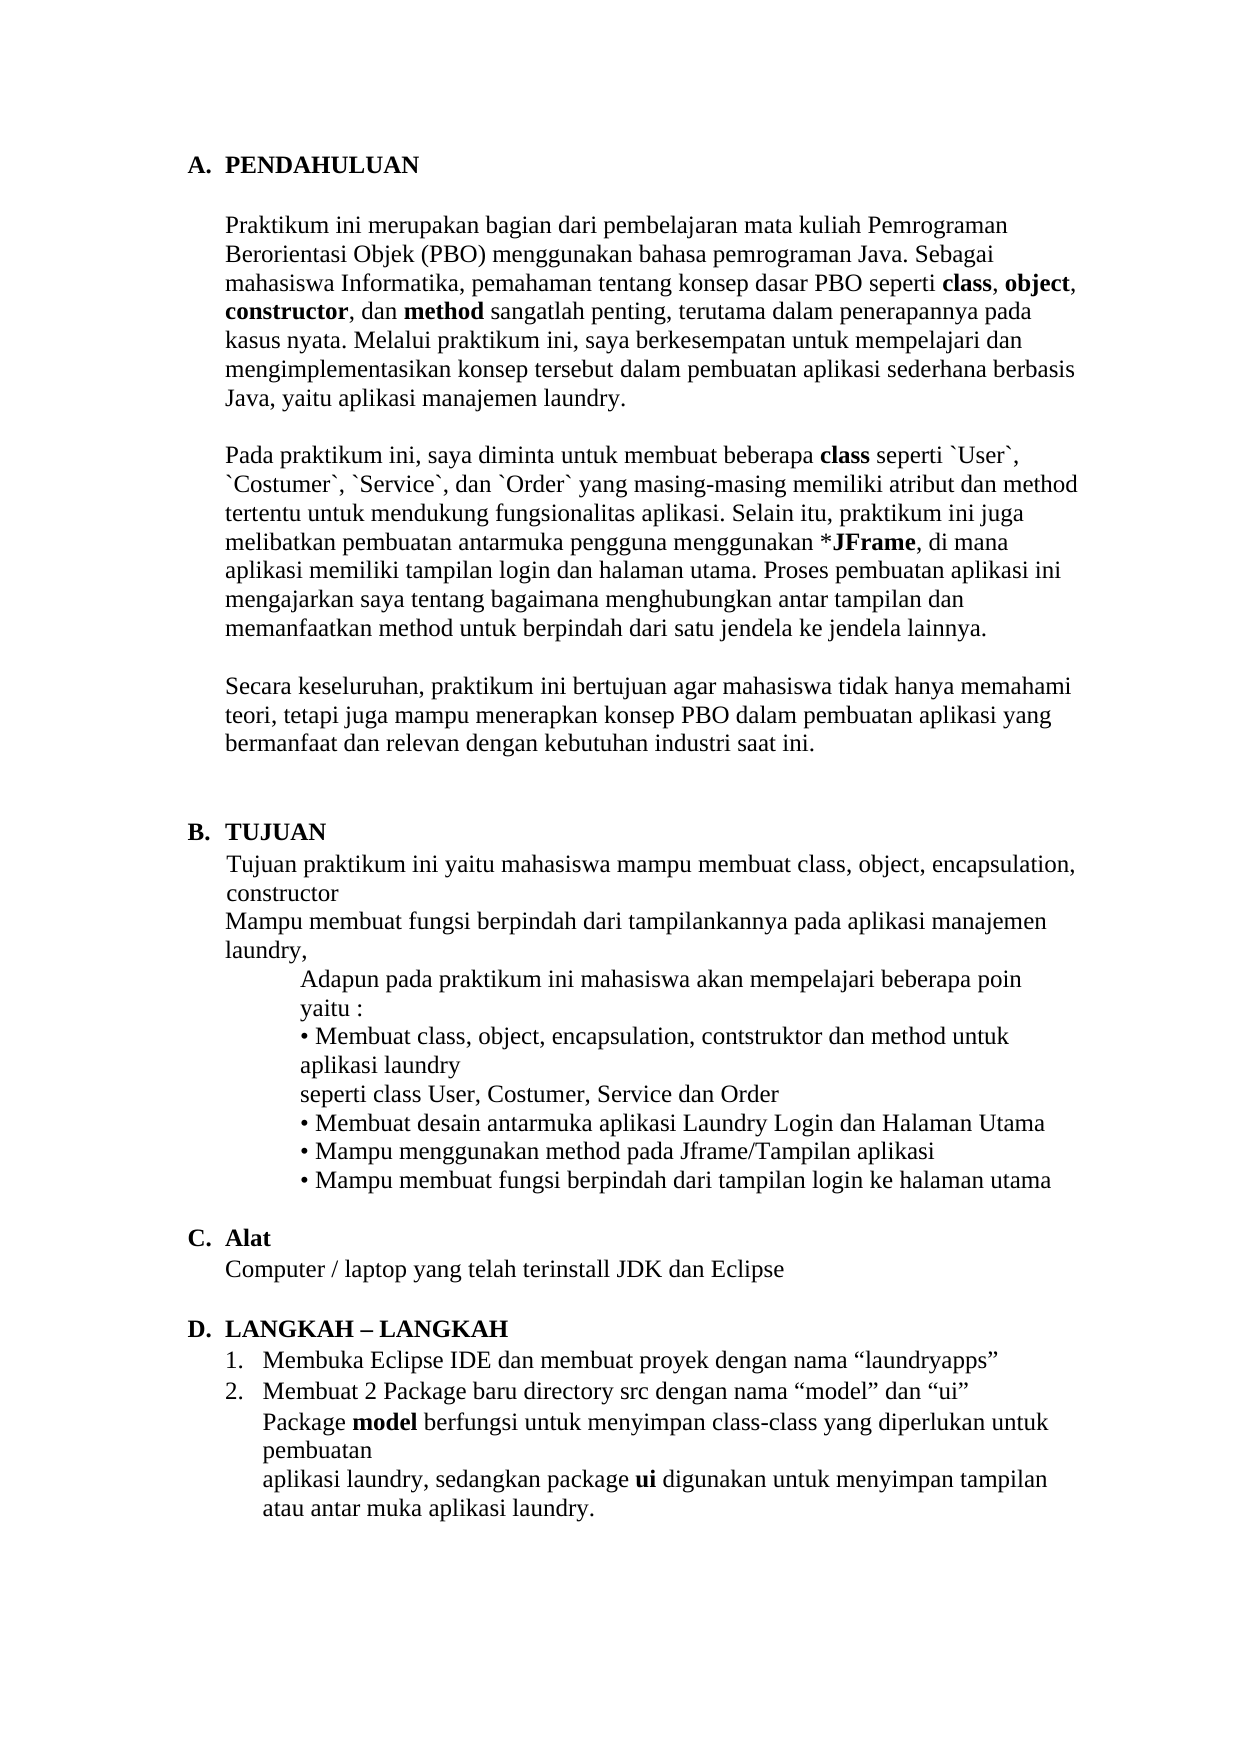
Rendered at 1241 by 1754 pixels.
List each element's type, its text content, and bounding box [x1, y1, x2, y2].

list PENDAHULUAN [187, 150, 1090, 179]
list Membuka Eclipse IDE dan membuat proyek dengan nama “laundryapps” [225, 1345, 1090, 1373]
list TUJUAN [187, 817, 1090, 846]
list Computer / laptop yang telah terinstall JDK dan Eclipse [225, 1254, 1090, 1282]
text Adapun pada praktikum ini mahasiswa akan mempelajari beberapa poin [300, 964, 1090, 993]
list aplikasi laundry, sedangkan package ui digunakan untuk menyimpan tampilan atau antar muka aplikasi laundry. [262, 1464, 1090, 1522]
list Membuat 2 Package baru directory src dengan nama “model” dan “ui” [225, 1376, 1090, 1404]
text yaitu : [300, 993, 1090, 1021]
text • Mampu menggunakan method pada Jframe/Tampilan aplikasi [226, 1136, 1090, 1165]
list Package model berfungsi untuk menyimpan class-class yang diperlukan untuk pembuatan [262, 1407, 1090, 1464]
text Pada praktikum ini, saya diminta untuk membuat beberapa class seperti `User`, `Costumer`, `Service`, dan `Order` yang masing-masing memiliki atribut dan method tertentu untuk mendukung fungsionalitas aplikasi. Selain itu, praktikum ini juga melibatkan pembuatan antarmuka pengguna menggunakan *JFrame, di mana aplikasi memiliki tampilan login dan halaman utama. Proses pembuatan aplikasi ini mengajarkan saya tentang bagaimana menghubungkan antar tampilan dan memanfaatkan method untuk berpindah dari satu jendela ke jendela lainnya. [225, 441, 1090, 642]
text Mampu membuat fungsi berpindah dari tampilankannya pada aplikasi manajemen laundry, [225, 906, 1090, 964]
list Alat [187, 1223, 1090, 1251]
text • Mampu membuat fungsi berpindah dari tampilan login ke halaman utama [226, 1165, 1090, 1194]
text Praktikum ini merupakan bagian dari pembelajaran mata kuliah Pemrograman Berorientasi Objek (PBO) menggunakan bahasa pemrograman Java. Sebagai mahasiswa Informatika, pemahaman tentang konsep dasar PBO seperti class, object, constructor, dan method sangatlah penting, terutama dalam penerapannya pada kasus nyata. Melalui praktikum ini, saya berkesempatan untuk mempelajari dan mengimplementasikan konsep tersebut dalam pembuatan aplikasi sederhana berbasis Java, yaitu aplikasi manajemen laundry. [225, 210, 1090, 411]
text seperti class User, Costumer, Service dan Order [226, 1079, 1090, 1108]
text Tujuan praktikum ini yaitu mahasiswa mampu membuat class, object, encapsulation, constructor [226, 849, 1090, 906]
text • Membuat desain antarmuka aplikasi Laundry Login dan Halaman Utama [226, 1108, 1090, 1136]
text Secara keseluruhan, praktikum ini bertujuan agar mahasiswa tidak hanya memahami teori, tetapi juga mampu menerapkan konsep PBO dalam pembuatan aplikasi yang bermanfaat dan relevan dengan kebutuhan industri saat ini. [225, 671, 1090, 757]
text • Membuat class, object, encapsulation, contstruktor dan method untuk aplikasi laundry [300, 1021, 1090, 1079]
list LANGKAH – LANGKAH [187, 1314, 1090, 1342]
